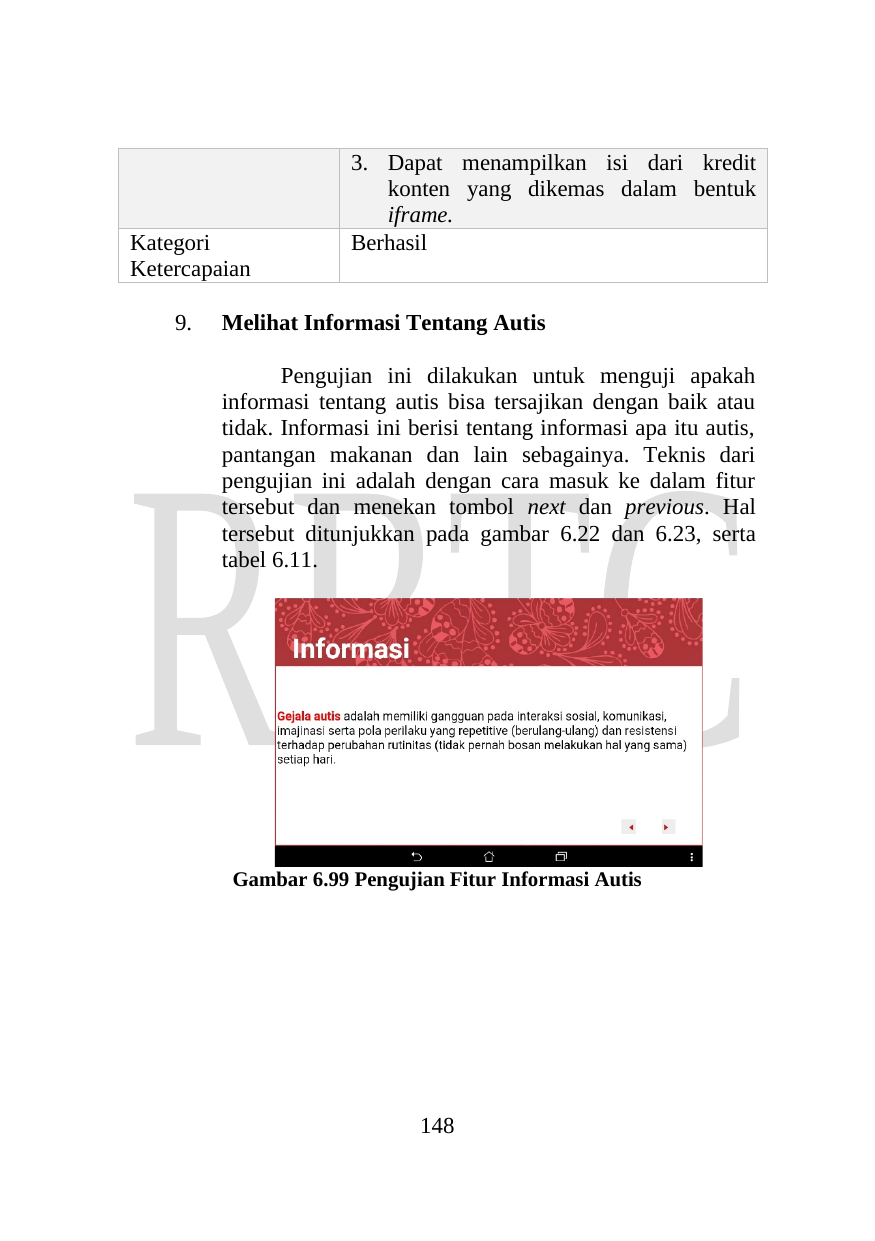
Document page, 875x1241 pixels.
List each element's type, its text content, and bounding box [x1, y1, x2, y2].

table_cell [340, 149, 767, 228]
list Melihat Informasi Tentang Autis [192, 309, 756, 335]
table_cell Kategori Ketercapaian [119, 229, 339, 282]
picture [274, 598, 703, 867]
list Pengujian ini dilakukan untuk menguji apakah informasi tentang autis bisa tersajikan dengan baik atau tidak. Informasi ini berisi tentang informasi apa itu autis, pantangan makanan dan lain sebagainya. Teknis dari pengujian ini adalah dengan cara masuk ke dalam fitur tersebut dan menekan tombol next dan previous. Hal tersebut ditunjukkan pada gambar 6.22 dan 6.23, serta tabel 6.11. [222, 362, 756, 572]
table_cell Berhasil [340, 229, 767, 282]
table_cell Hasil [119, 149, 339, 228]
